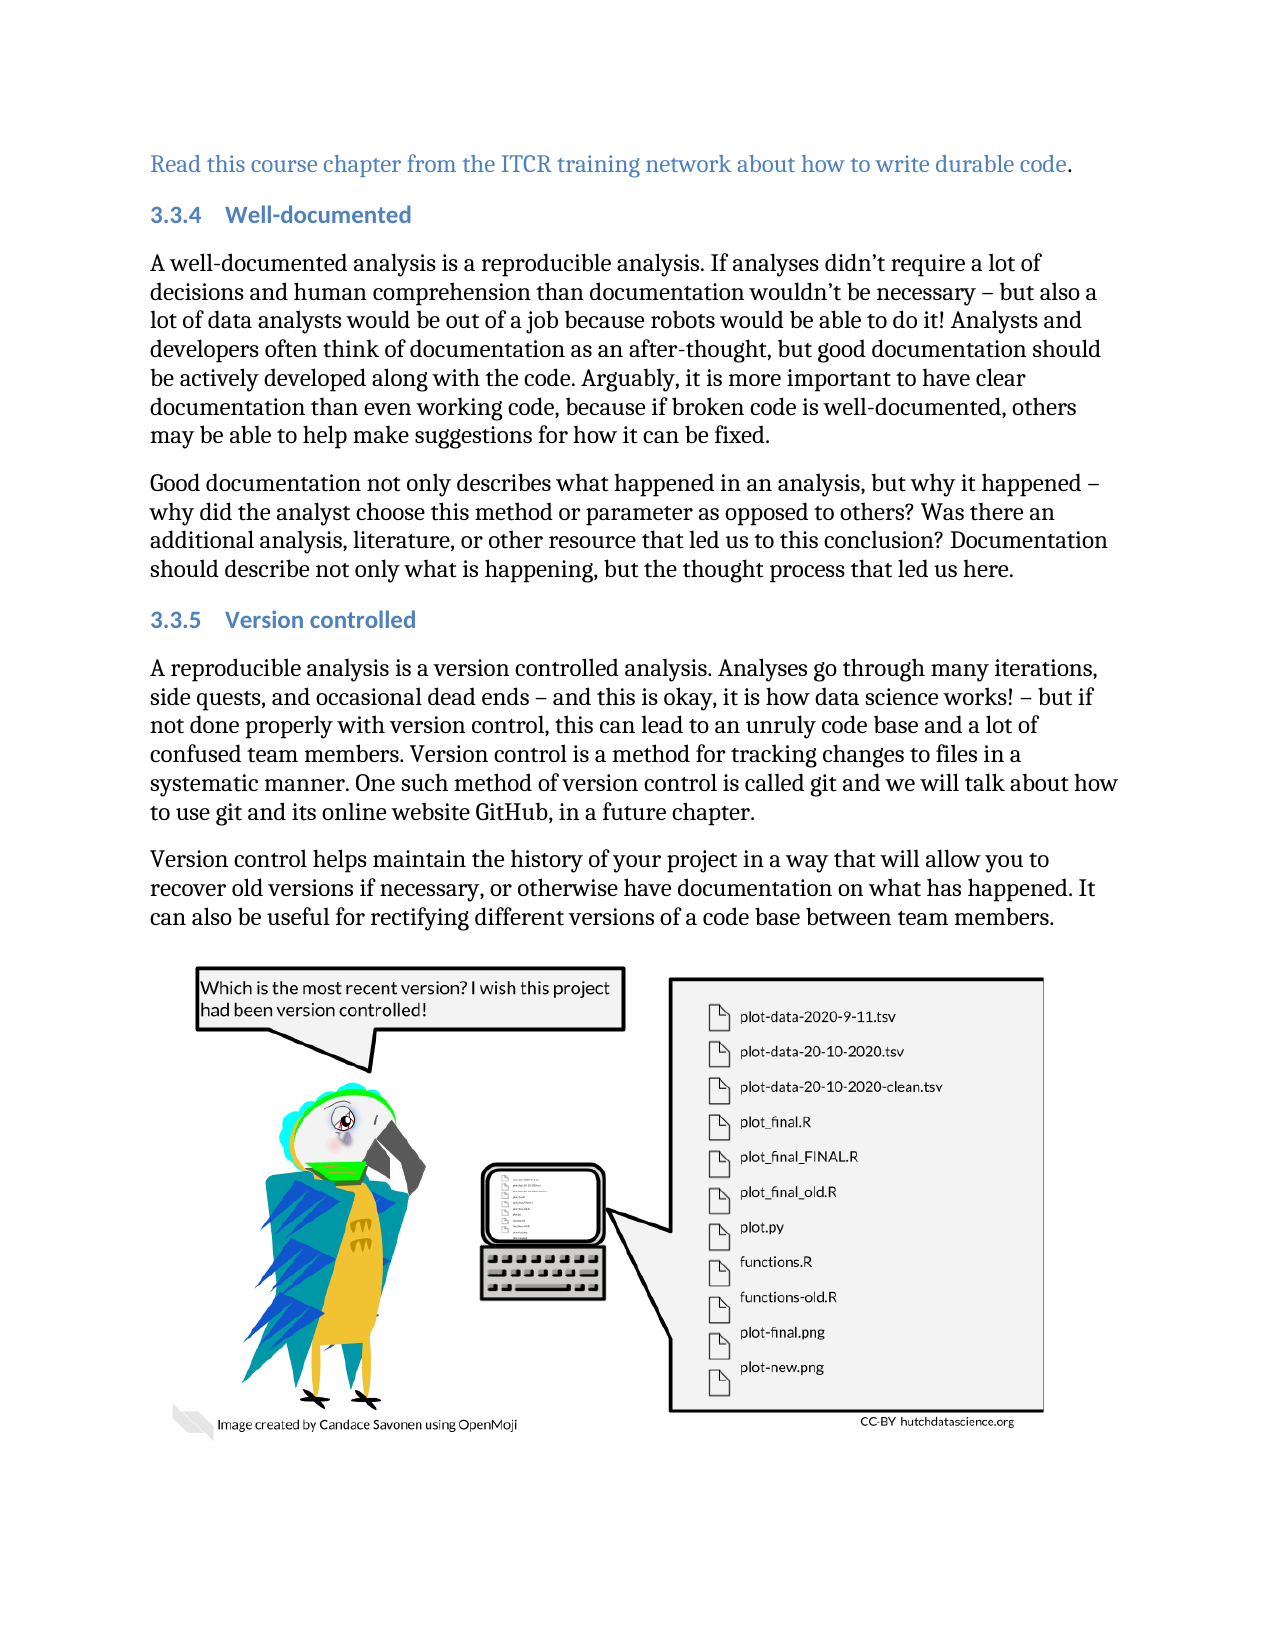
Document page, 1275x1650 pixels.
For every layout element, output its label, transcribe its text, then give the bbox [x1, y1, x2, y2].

subtitle 3.3.5 Version controlled [150, 605, 1125, 635]
text Version control helps maintain the history of your project in a way that will allow you to recover old versions if necessary, or otherwise have documentation on what has happened. It can also be useful for rectifying different versions of a code base between team members. [150, 845, 1125, 931]
text A reproducible analysis is a version controlled analysis. Analyses go through many iterations, side quests, and occasional dead ends – and this is okay, it is how data science works! – but if not done properly with version control, this can lead to an unruly code base and a lot of confused team members. Version control is a method for tracking changes to files in a systematic manner. One such method of version control is called git and we will talk about how to use git and its online website GitHub, in a future chapter. [150, 654, 1125, 826]
text A well-documented analysis is a reproducible analysis. If analyses didn’t require a lot of decisions and human comprehension than documentation wouldn’t be necessary – but also a lot of data analysts would be out of a job because robots would be able to do it! Analysts and developers often think of documentation as an after-thought, but good documentation should be actively developed along with the code. Arguably, it is more important to have clear documentation than even working code, because if broken code is well-documented, others may be able to help make suggestions for how it can be fixed. [150, 249, 1125, 450]
text Read this course chapter from the ITCR training network about how to write durable code. [150, 150, 1125, 179]
subtitle 3.3.4 Well-documented [150, 199, 1125, 230]
text Good documentation not only describes what happened in an analysis, but why it happened – why did the analyst choose this method or parameter as opposed to others? Was there an additional analysis, literature, or other resource that led us to this conclusion? Documentation should describe not only what is happening, but the thought process that led us here. [150, 469, 1125, 584]
picture [168, 950, 1044, 1443]
